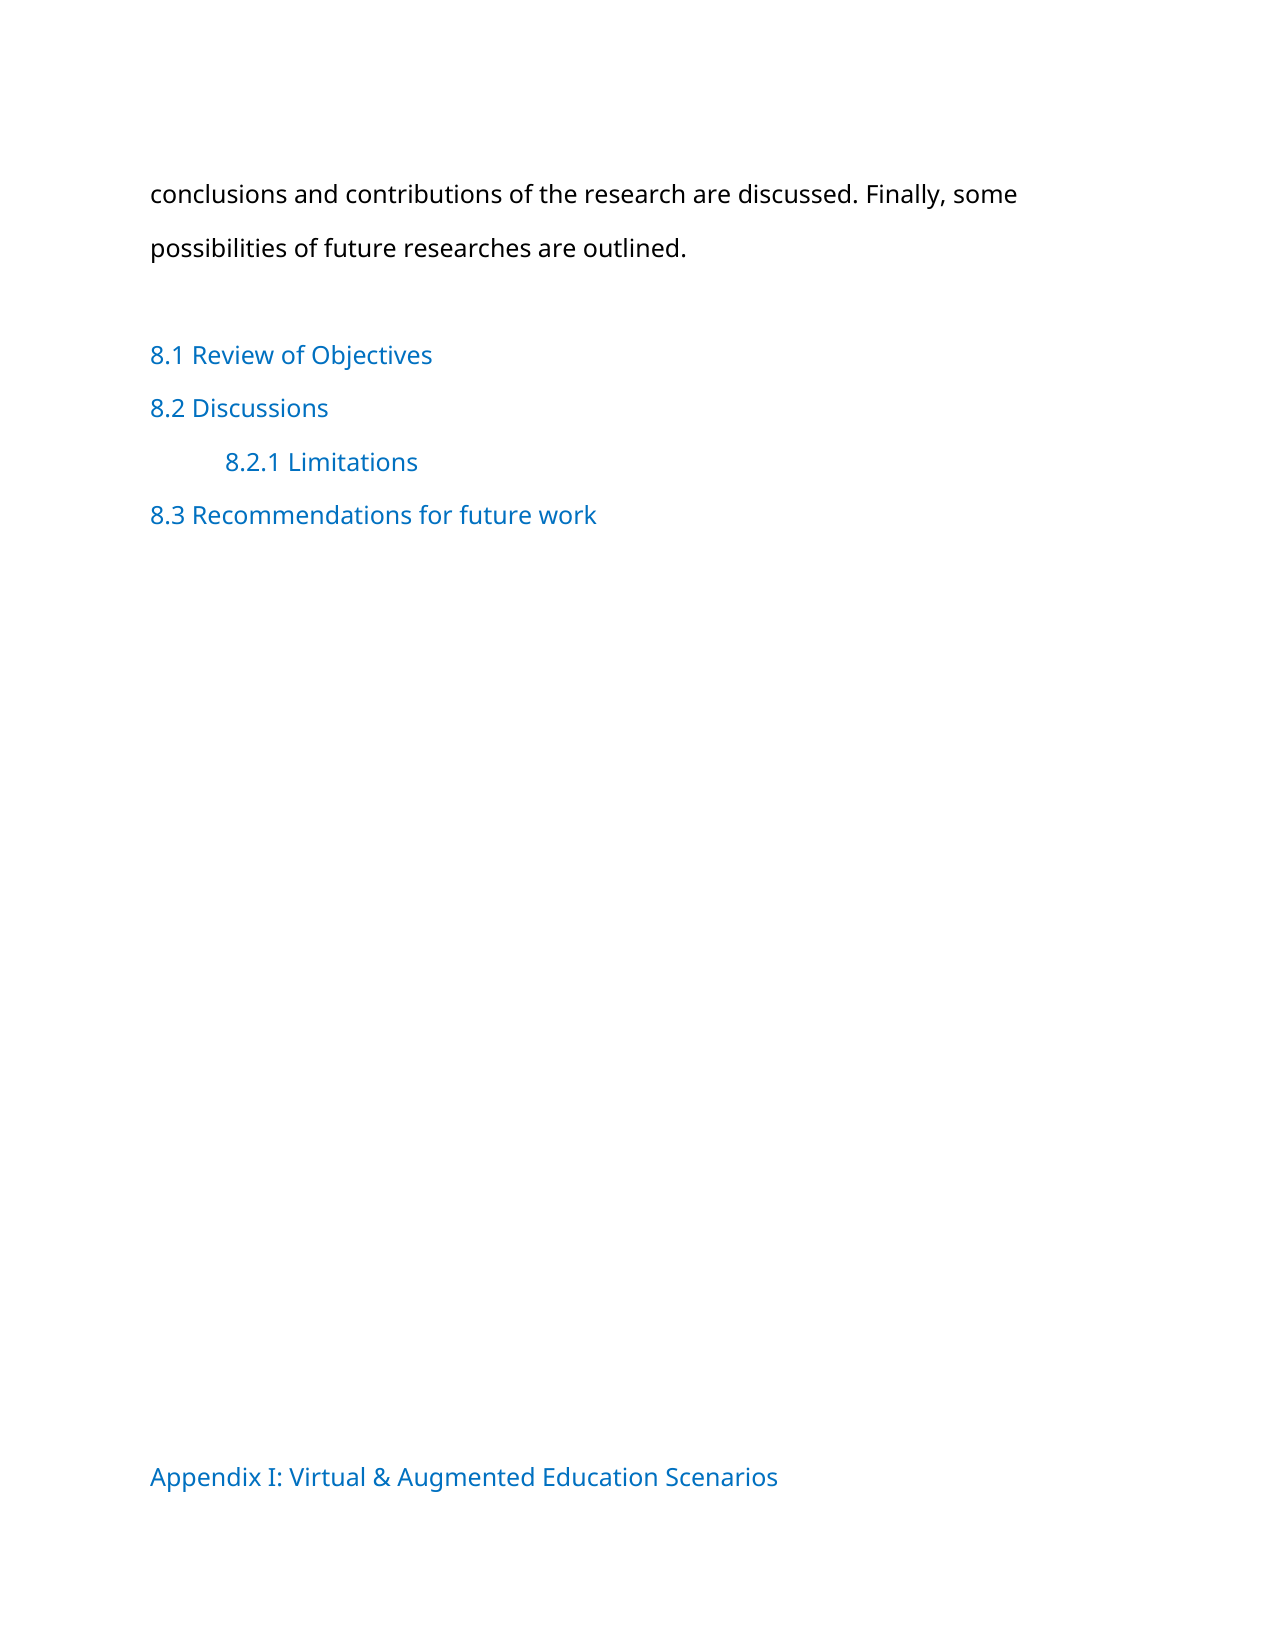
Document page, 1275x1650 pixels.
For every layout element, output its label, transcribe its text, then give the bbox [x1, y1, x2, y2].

text 8.2 Discussions [150, 391, 1125, 425]
text 8.3 Recommendations for future work [150, 498, 1125, 532]
text Appendix I: Virtual & Augmented Education Scenarios [150, 1460, 1125, 1494]
text conclusions and contributions of the research are discussed. Finally, some [150, 177, 1125, 211]
text 8.2.1 Limitations [150, 444, 1125, 478]
text possibilities of future researches are outlined. [150, 231, 1125, 265]
text 8.1 Review of Objectives [150, 337, 1125, 372]
